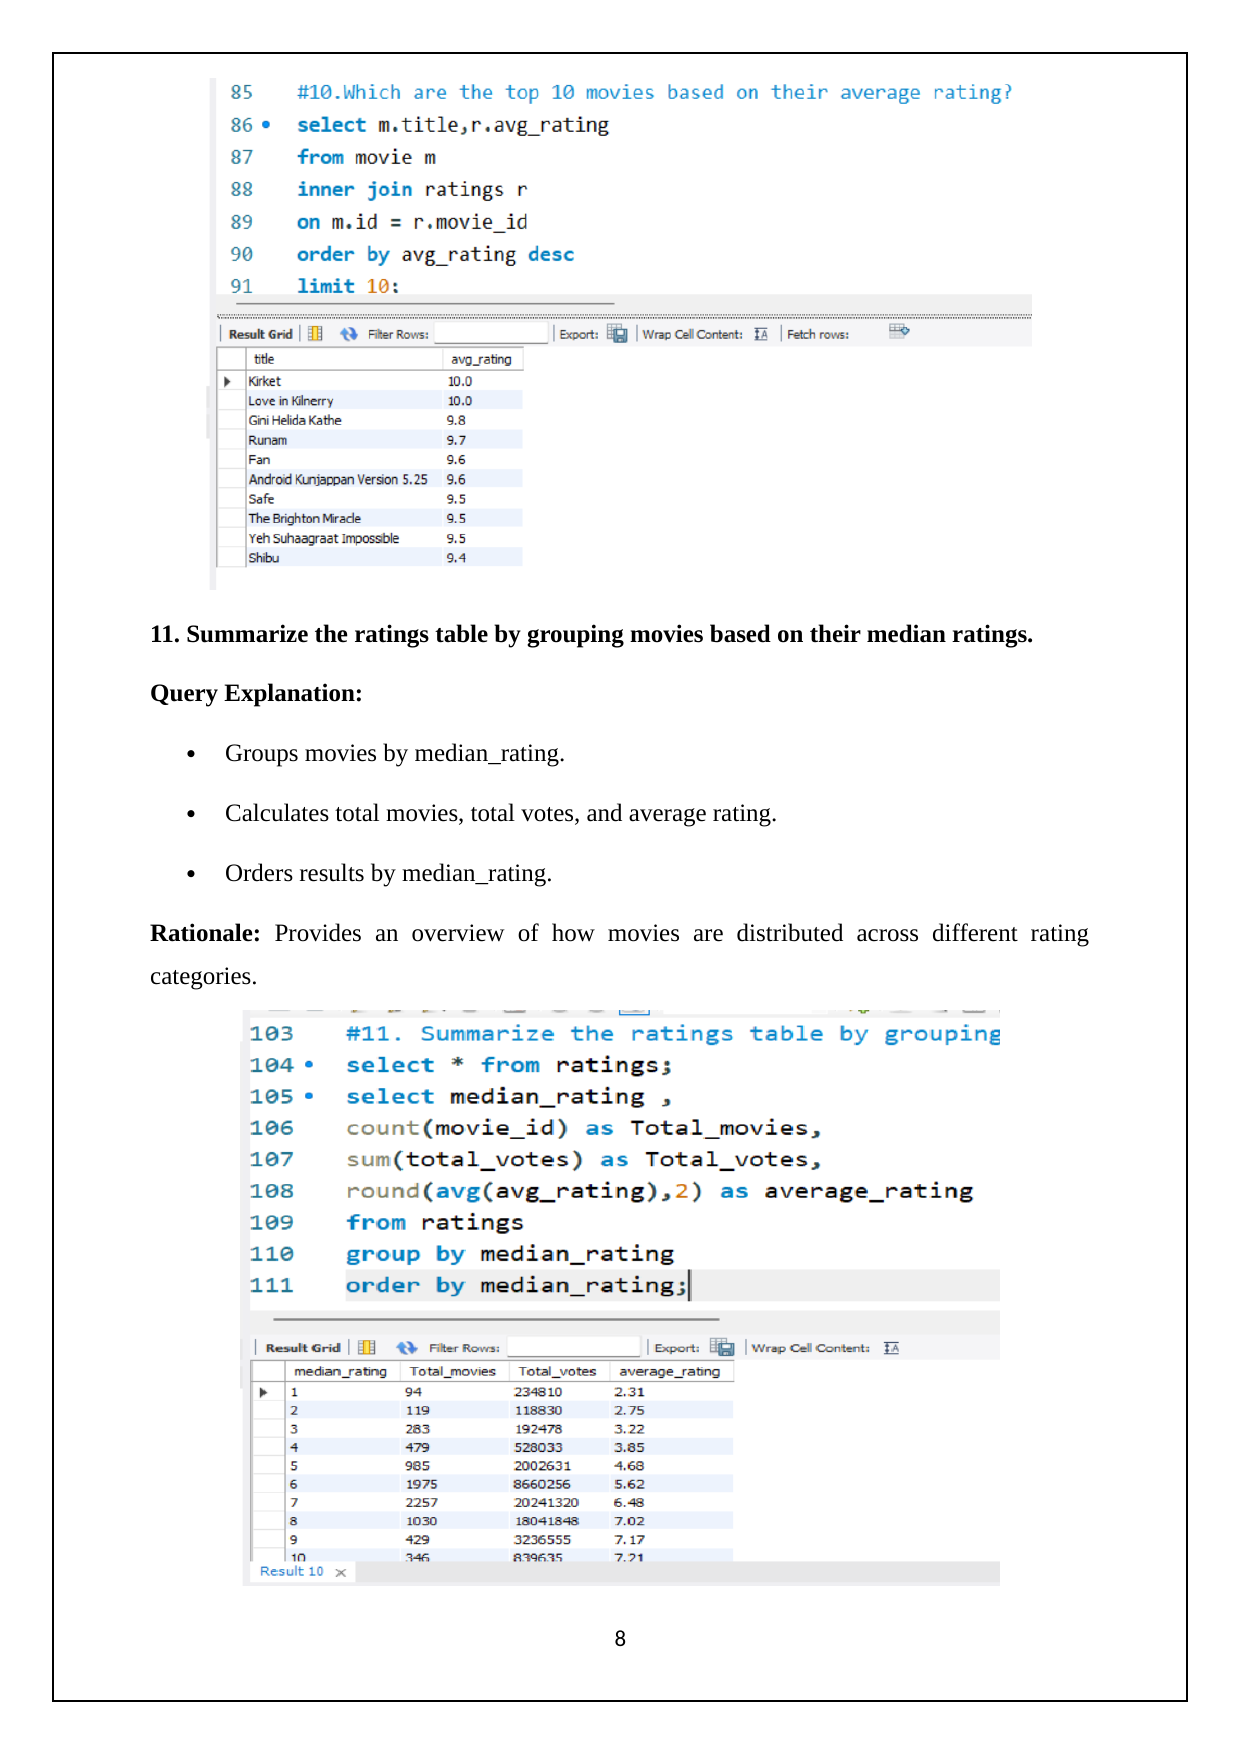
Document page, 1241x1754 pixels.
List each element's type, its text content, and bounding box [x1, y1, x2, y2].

text Rationale: Provides an overview of how movies are distributed across different rating categories. [150, 918, 1090, 989]
text Query Explanation: [150, 678, 1090, 707]
list Calculates total movies, total votes, and average rating. [187, 798, 1090, 827]
picture [206, 78, 1032, 590]
list Groups movies by median_rating. [187, 738, 1090, 767]
text 11. Summarize the ratings table by grouping movies based on their median ratings. [150, 619, 1090, 647]
picture [240, 1010, 1000, 1586]
list Orders results by median_rating. [187, 858, 1090, 887]
